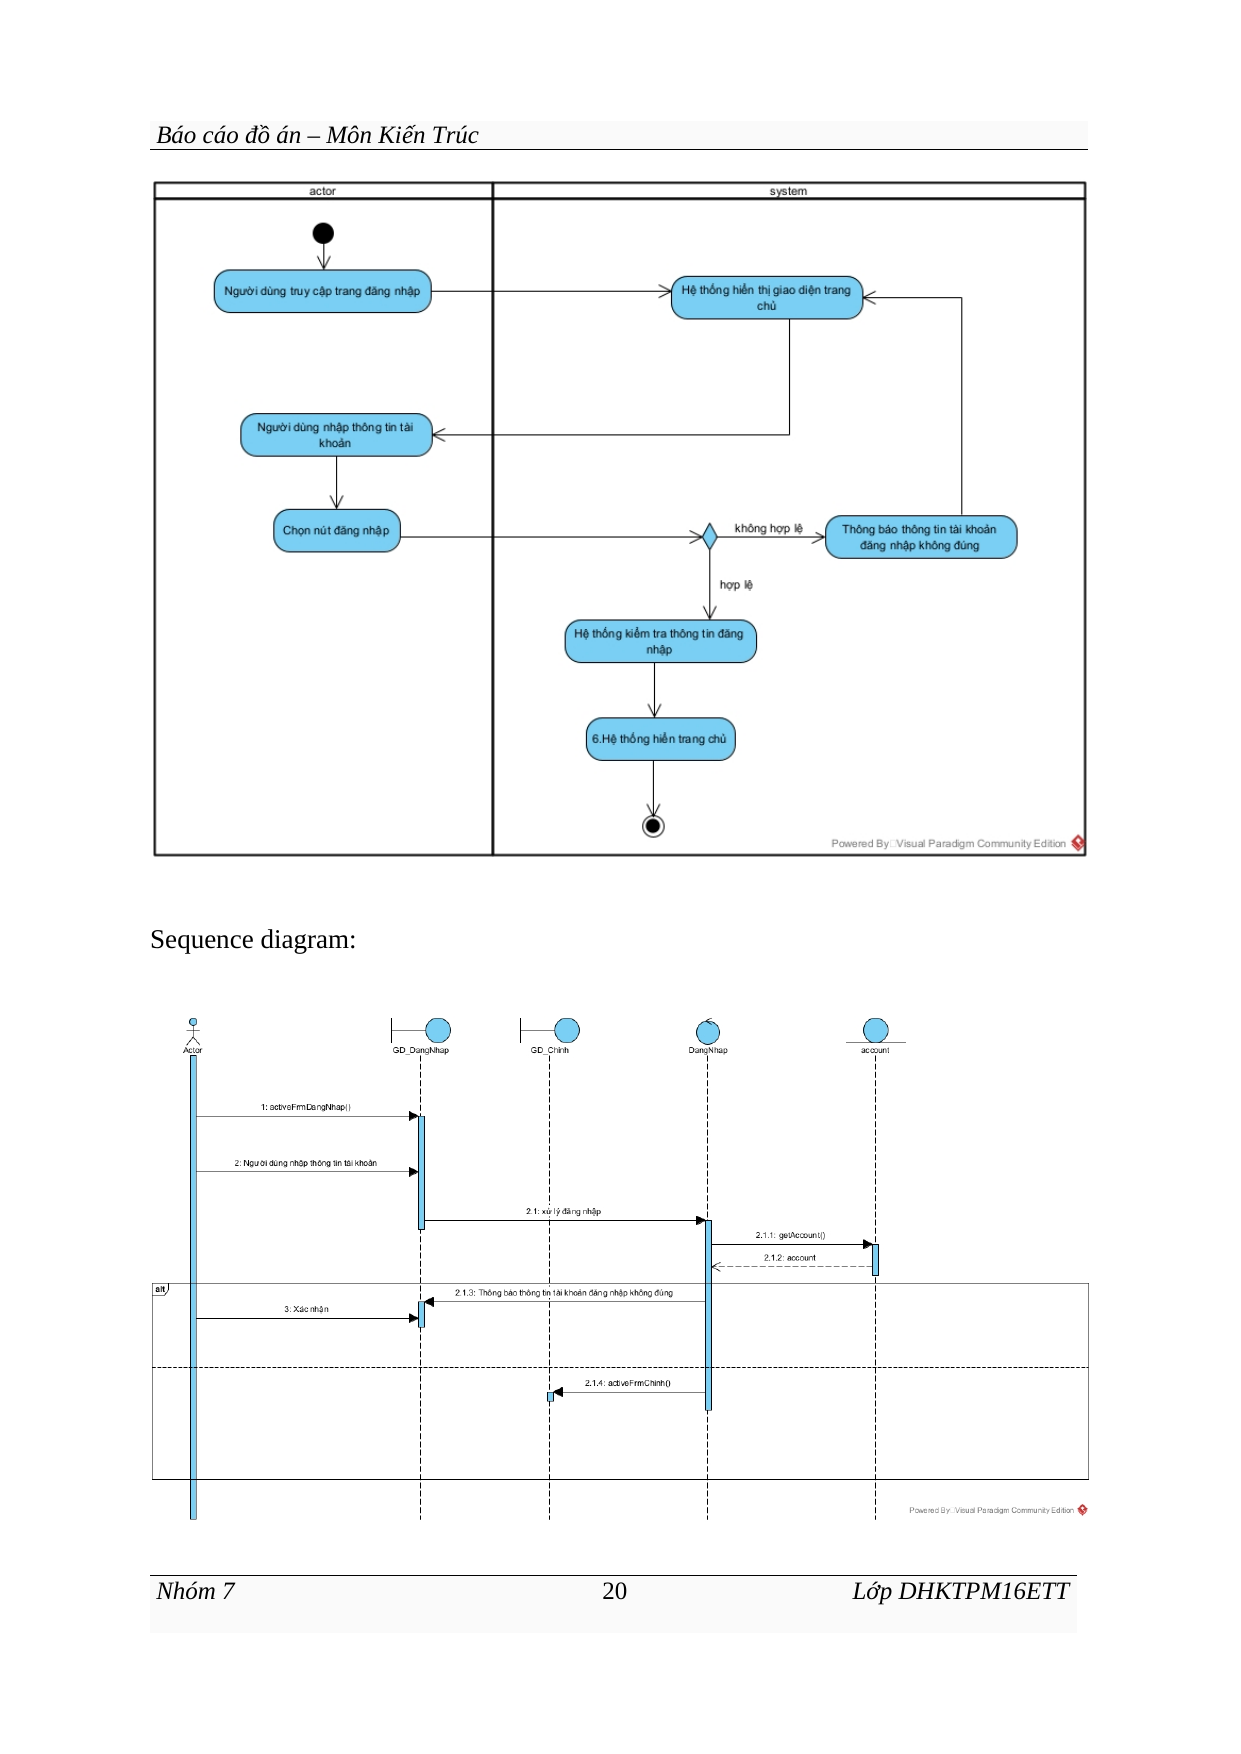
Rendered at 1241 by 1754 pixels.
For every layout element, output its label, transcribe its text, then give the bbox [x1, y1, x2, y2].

text Sequence diagram: [150, 923, 1090, 954]
picture [150, 1016, 1091, 1522]
picture [150, 179, 1091, 861]
